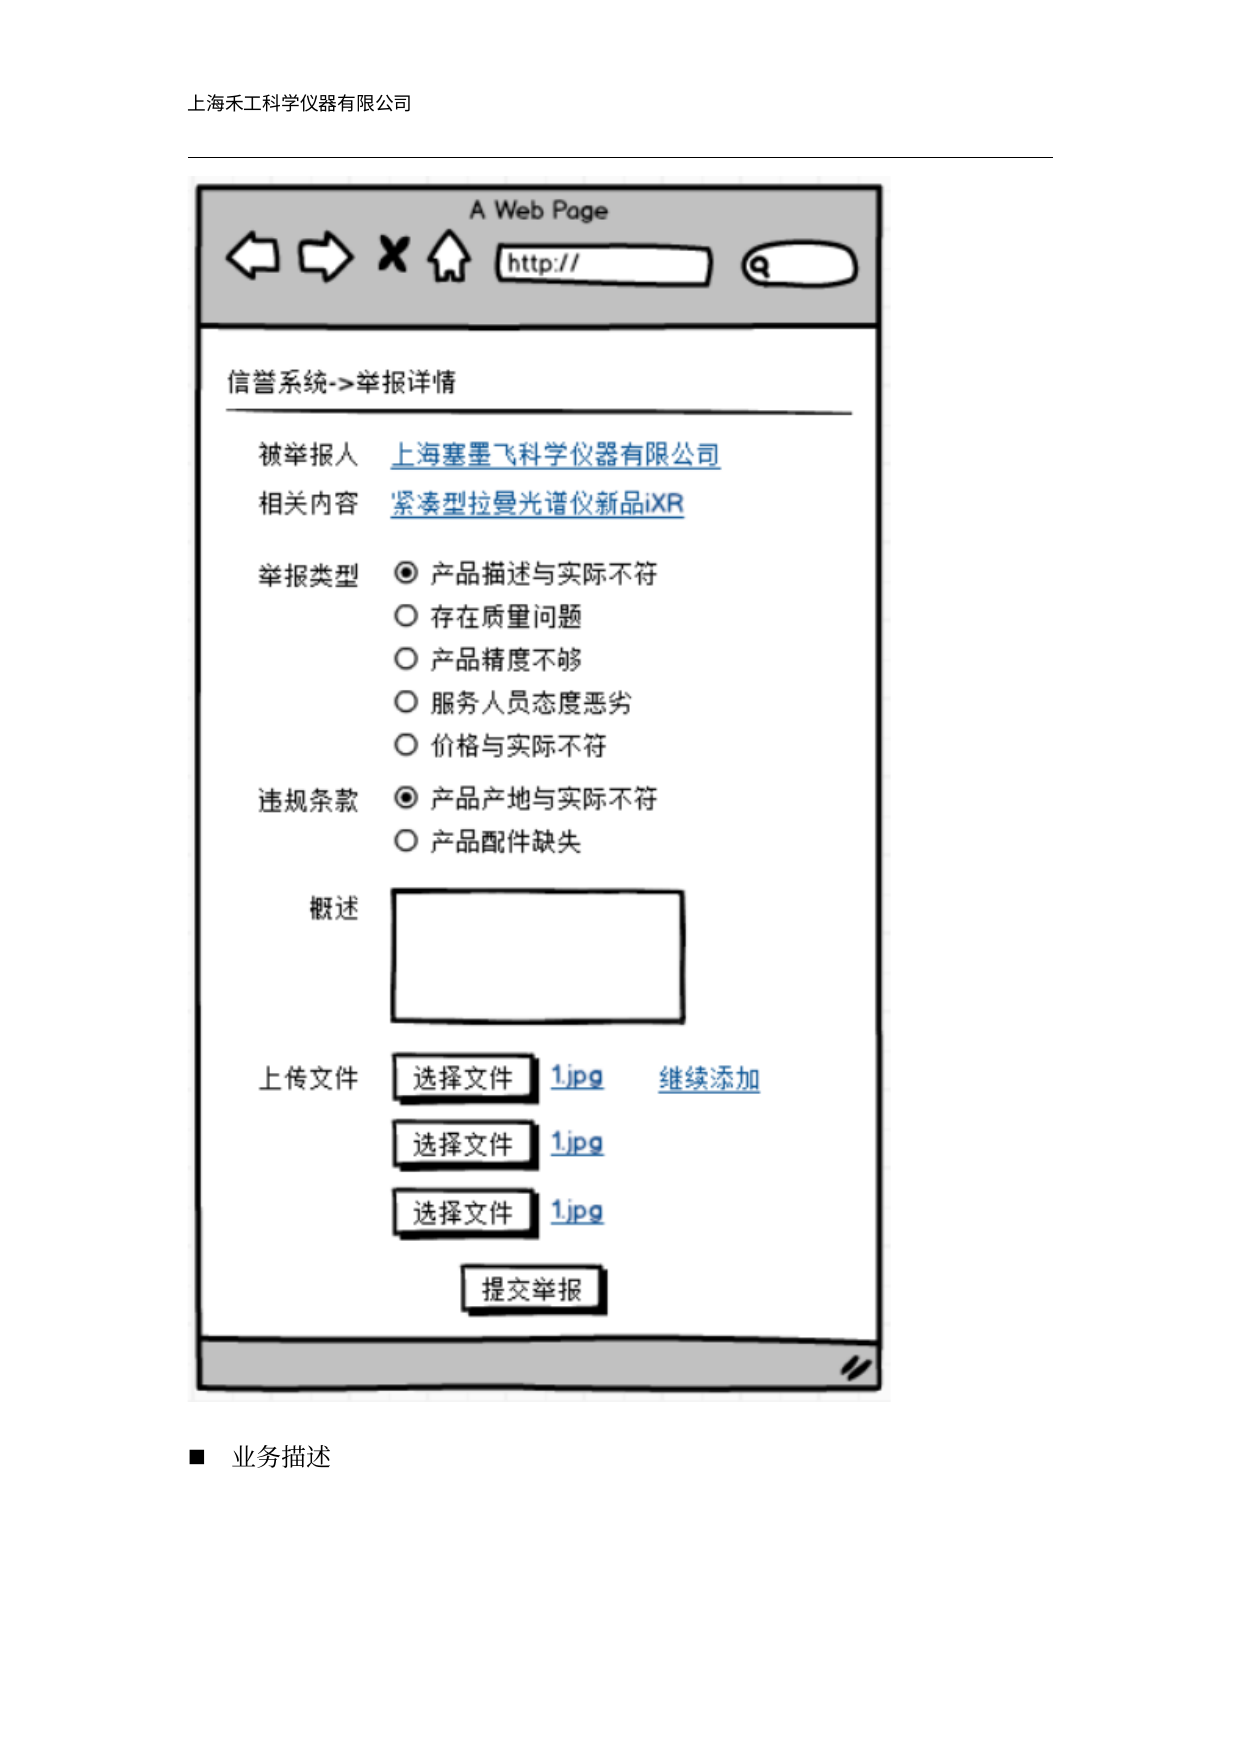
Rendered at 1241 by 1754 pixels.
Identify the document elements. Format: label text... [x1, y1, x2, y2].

list 业务描述 [187, 1423, 1053, 1488]
picture [187, 176, 891, 1402]
